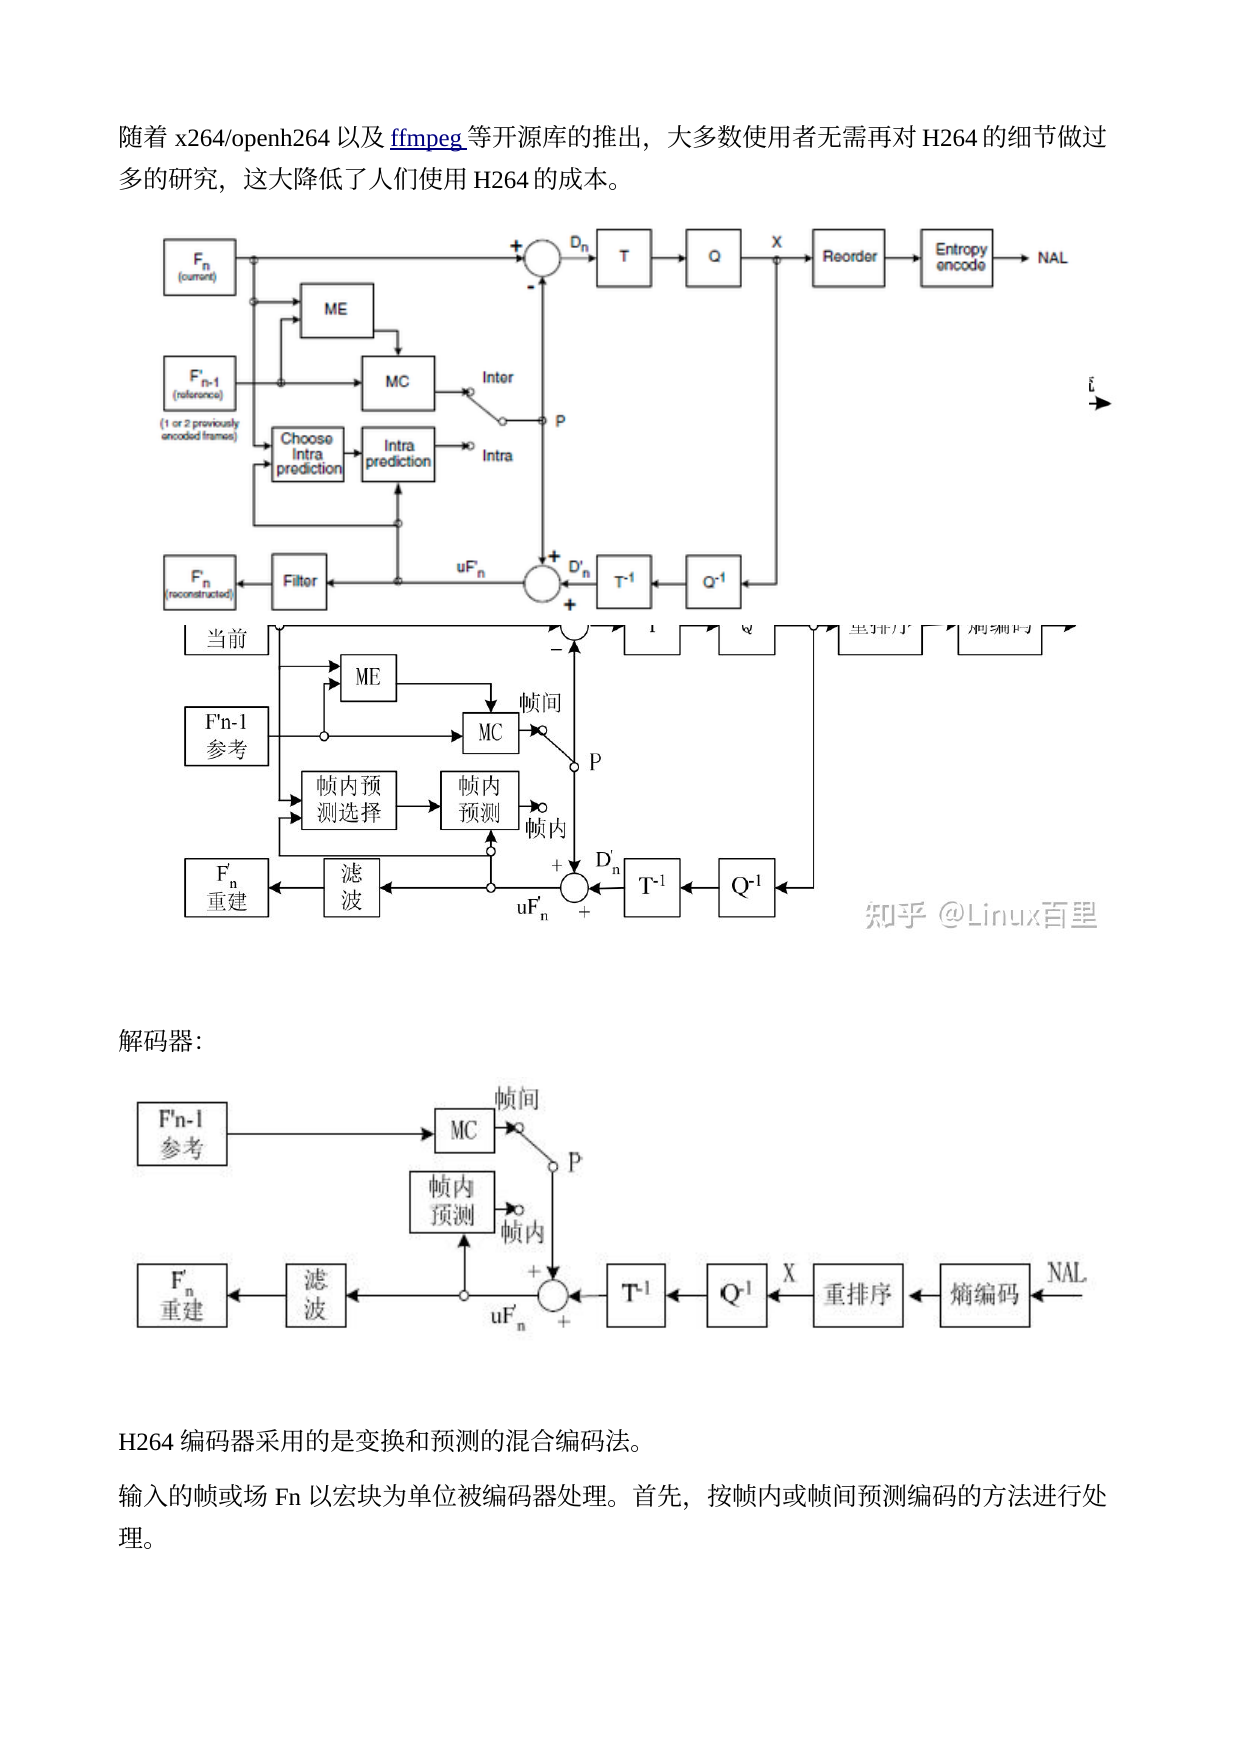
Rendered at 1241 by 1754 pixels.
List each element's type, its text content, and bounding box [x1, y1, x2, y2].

picture [118, 215, 1123, 956]
text H264 编码器采用的是变换和预测的混合编码法。 [118, 1421, 1122, 1457]
text 随着 x264/openh264以及ffmpeg等开源库的推出，大多数使用者无需再对H264的细节做过多的研究，这大降低了人们使用H264的成本。 [118, 118, 1122, 195]
picture [121, 1077, 1120, 1350]
text 解码器： [118, 1022, 1122, 1058]
text 输入的帧或场 Fn 以宏块为单位被编码器处理。首先，按帧内或帧间预测编码的方法进行处理。 [118, 1477, 1122, 1554]
